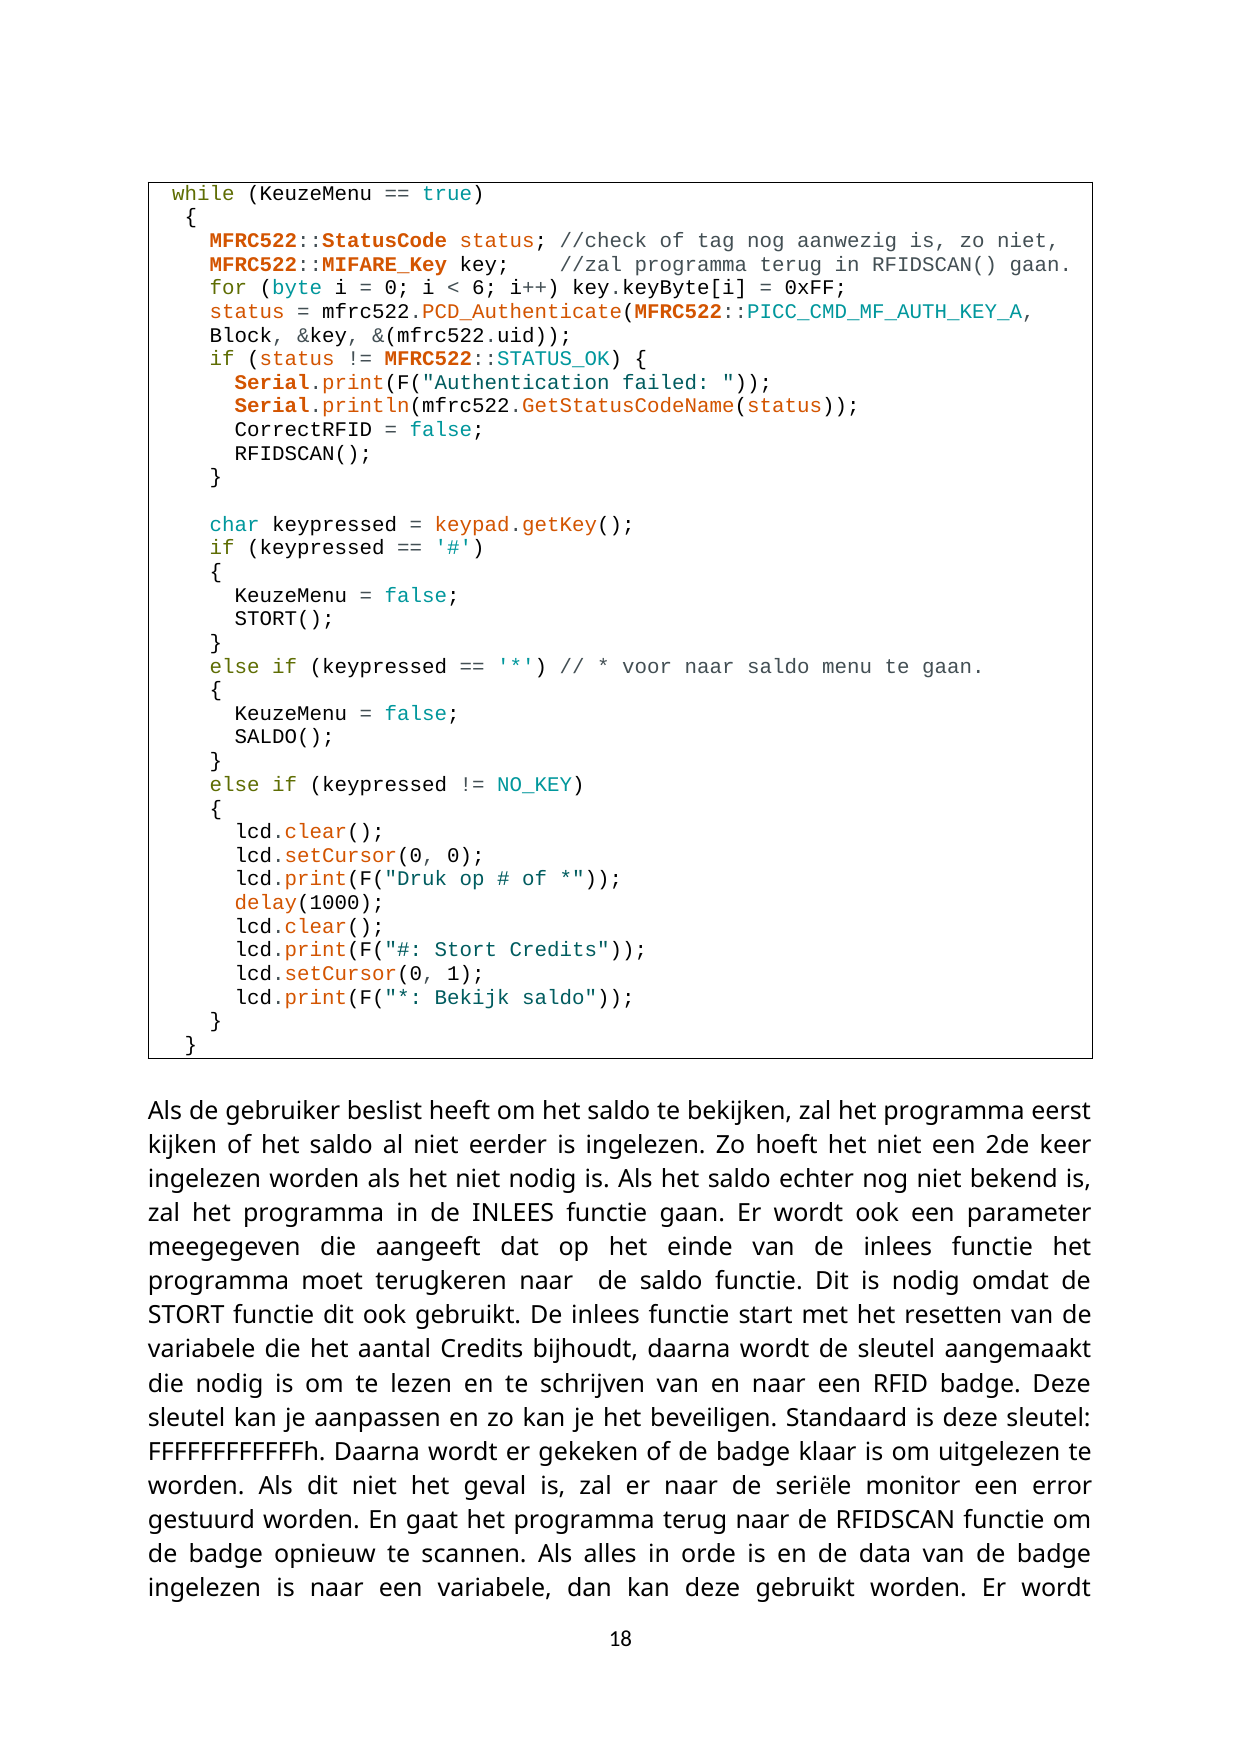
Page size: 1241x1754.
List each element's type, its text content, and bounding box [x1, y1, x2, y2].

table_header while (KeuzeMenu == true) { MFRC522::StatusCode status; //check of tag nog aanwezig is, zo niet, MFRC522::MIFARE_Key key; //zal programma terug in RFIDSCAN() gaan. for (byte i = 0; i < 6; i++) key.keyByte[i] = 0xFF; status = mfrc522.PCD_Authenticate(MFRC522::PICC_CMD_MF_AUTH_KEY_A, r Block, &key, &(mfrc522.uid)); if (status != MFRC522::STATUS_OK) { Serial.print(F("Authentication failed: ")); Serial.println(mfrc522.GetStatusCodeName(status)); CorrectRFID = false; RFIDSCAN(); } char keypressed = keypad.getKey(); if (keypressed == '#') { KeuzeMenu = false; STORT(); } else if (keypressed == '*') // * voor naar saldo menu te gaan. { KeuzeMenu = false; SALDO(); } else if (keypressed != NO_KEY) { lcd.clear(); lcd.setCursor(0, 0); lcd.print(F("Druk op # of *")); delay(1000); lcd.clear(); lcd.print(F("#: Stort Credits")); lcd.setCursor(0, 1); lcd.print(F("*: Bekijk saldo")); } } [149, 183, 1092, 1058]
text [148, 1093, 1093, 1604]
